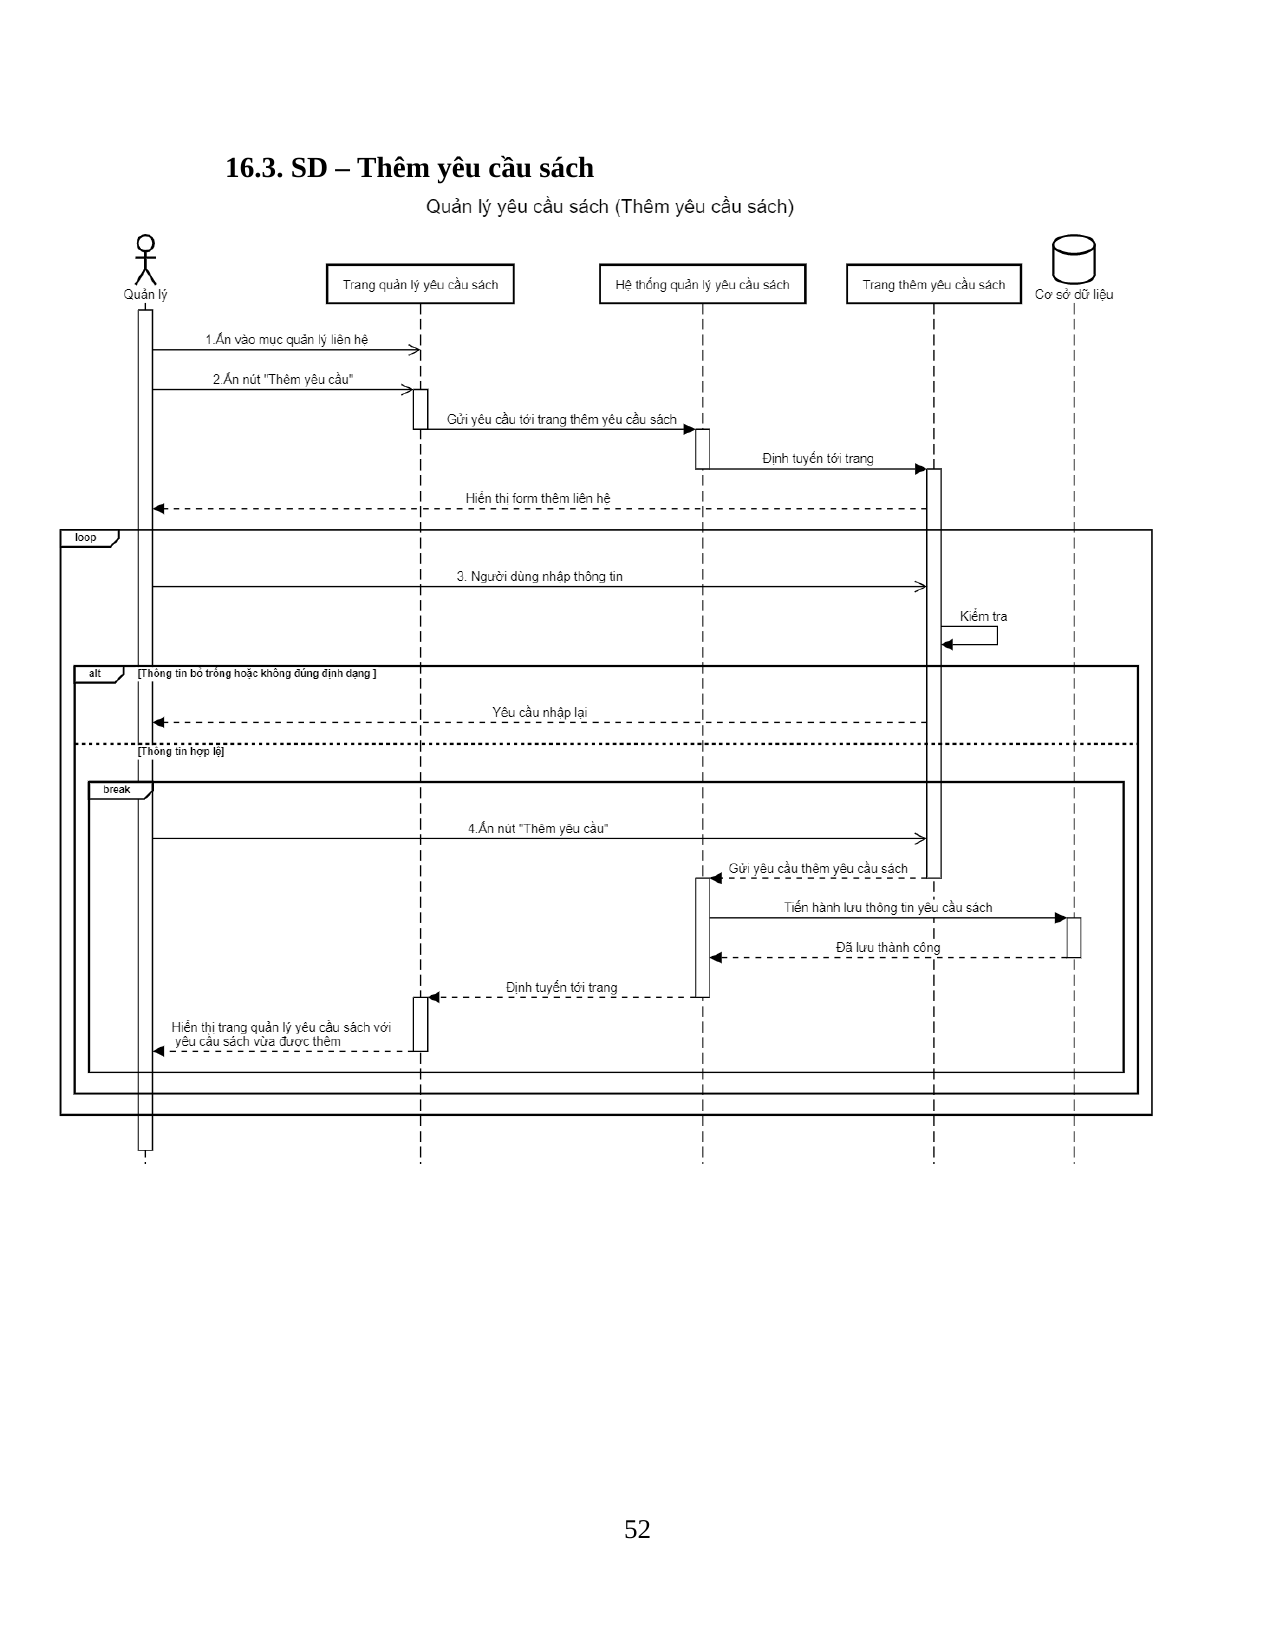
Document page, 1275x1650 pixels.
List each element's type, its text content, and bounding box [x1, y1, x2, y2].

picture [46, 191, 1172, 1164]
subtitle 16.3. SD – Thêm yêu cầu sách [150, 150, 1125, 183]
